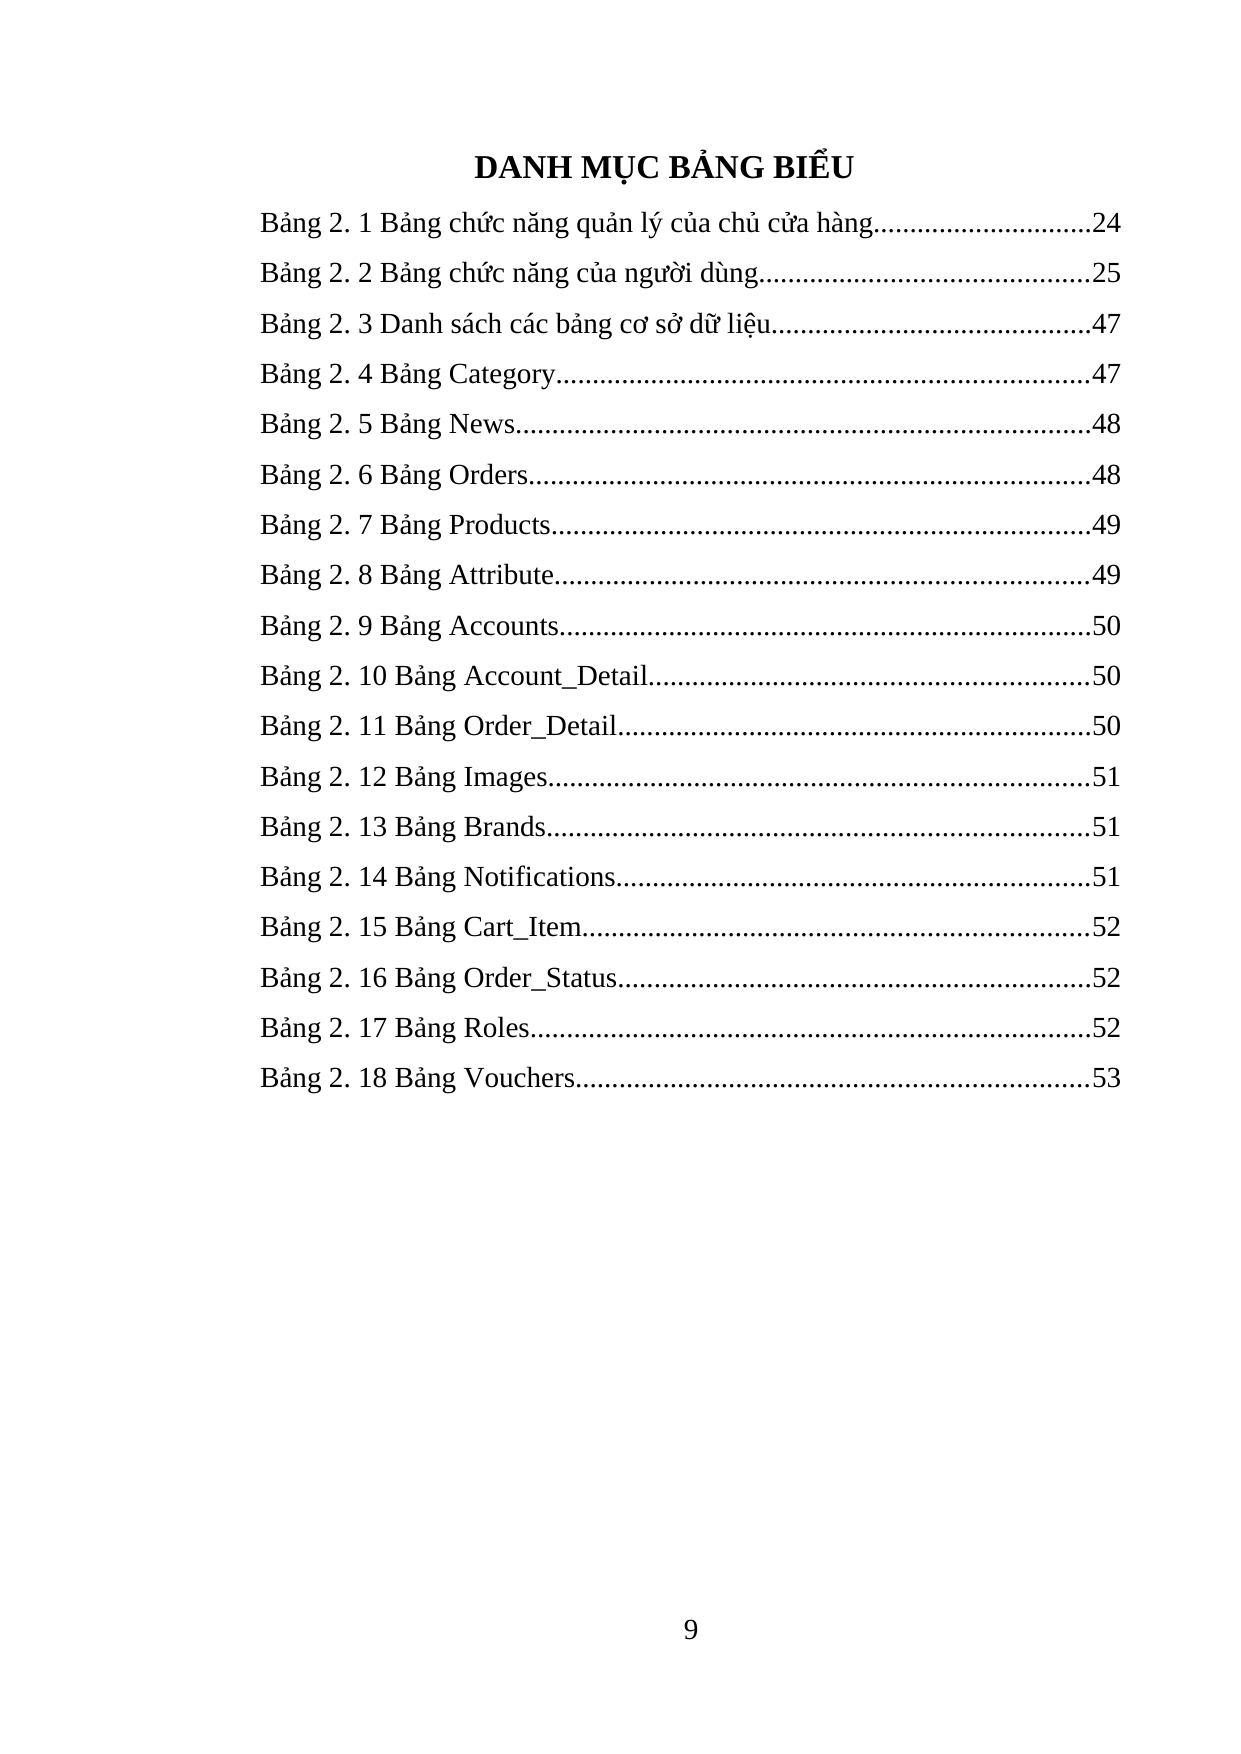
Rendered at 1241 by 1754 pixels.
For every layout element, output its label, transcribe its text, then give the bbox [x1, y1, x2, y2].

text Bảng 2. 7 Bảng Products 49 [260, 507, 1122, 541]
text Bảng 2. 14 Bảng Notifications 51 [260, 859, 1122, 893]
text Bảng 2. 12 Bảng Images 51 [260, 759, 1122, 792]
text Bảng 2. 18 Bảng Vouchers 53 [260, 1061, 1122, 1094]
text Bảng 2. 2 Bảng chức năng của người dùng 25 [260, 256, 1122, 289]
text Bảng 2. 1 Bảng chức năng quản lý của chủ cửa hàng 24 [260, 205, 1122, 239]
text Bảng 2. 16 Bảng Order_Status 52 [260, 960, 1122, 993]
text Bảng 2. 11 Bảng Order_Detail 50 [260, 708, 1122, 742]
text Bảng 2. 8 Bảng Attribute 49 [260, 557, 1122, 591]
text Bảng 2. 5 Bảng News 48 [260, 406, 1122, 440]
text Bảng 2. 9 Bảng Accounts 50 [260, 608, 1122, 641]
text Bảng 2. 6 Bảng Orders 48 [260, 457, 1122, 490]
text Bảng 2. 15 Bảng Cart_Item 52 [260, 909, 1122, 943]
subtitle DANH MỤC BẢNG BIỂU [207, 148, 1122, 186]
text Bảng 2. 17 Bảng Roles 52 [260, 1010, 1122, 1044]
text Bảng 2. 3 Danh sách các bảng cơ sở dữ liệu 47 [260, 306, 1122, 339]
text Bảng 2. 4 Bảng Category 47 [260, 356, 1122, 390]
text Bảng 2. 10 Bảng Account_Detail 50 [260, 658, 1122, 692]
text Bảng 2. 13 Bảng Brands 51 [260, 809, 1122, 842]
